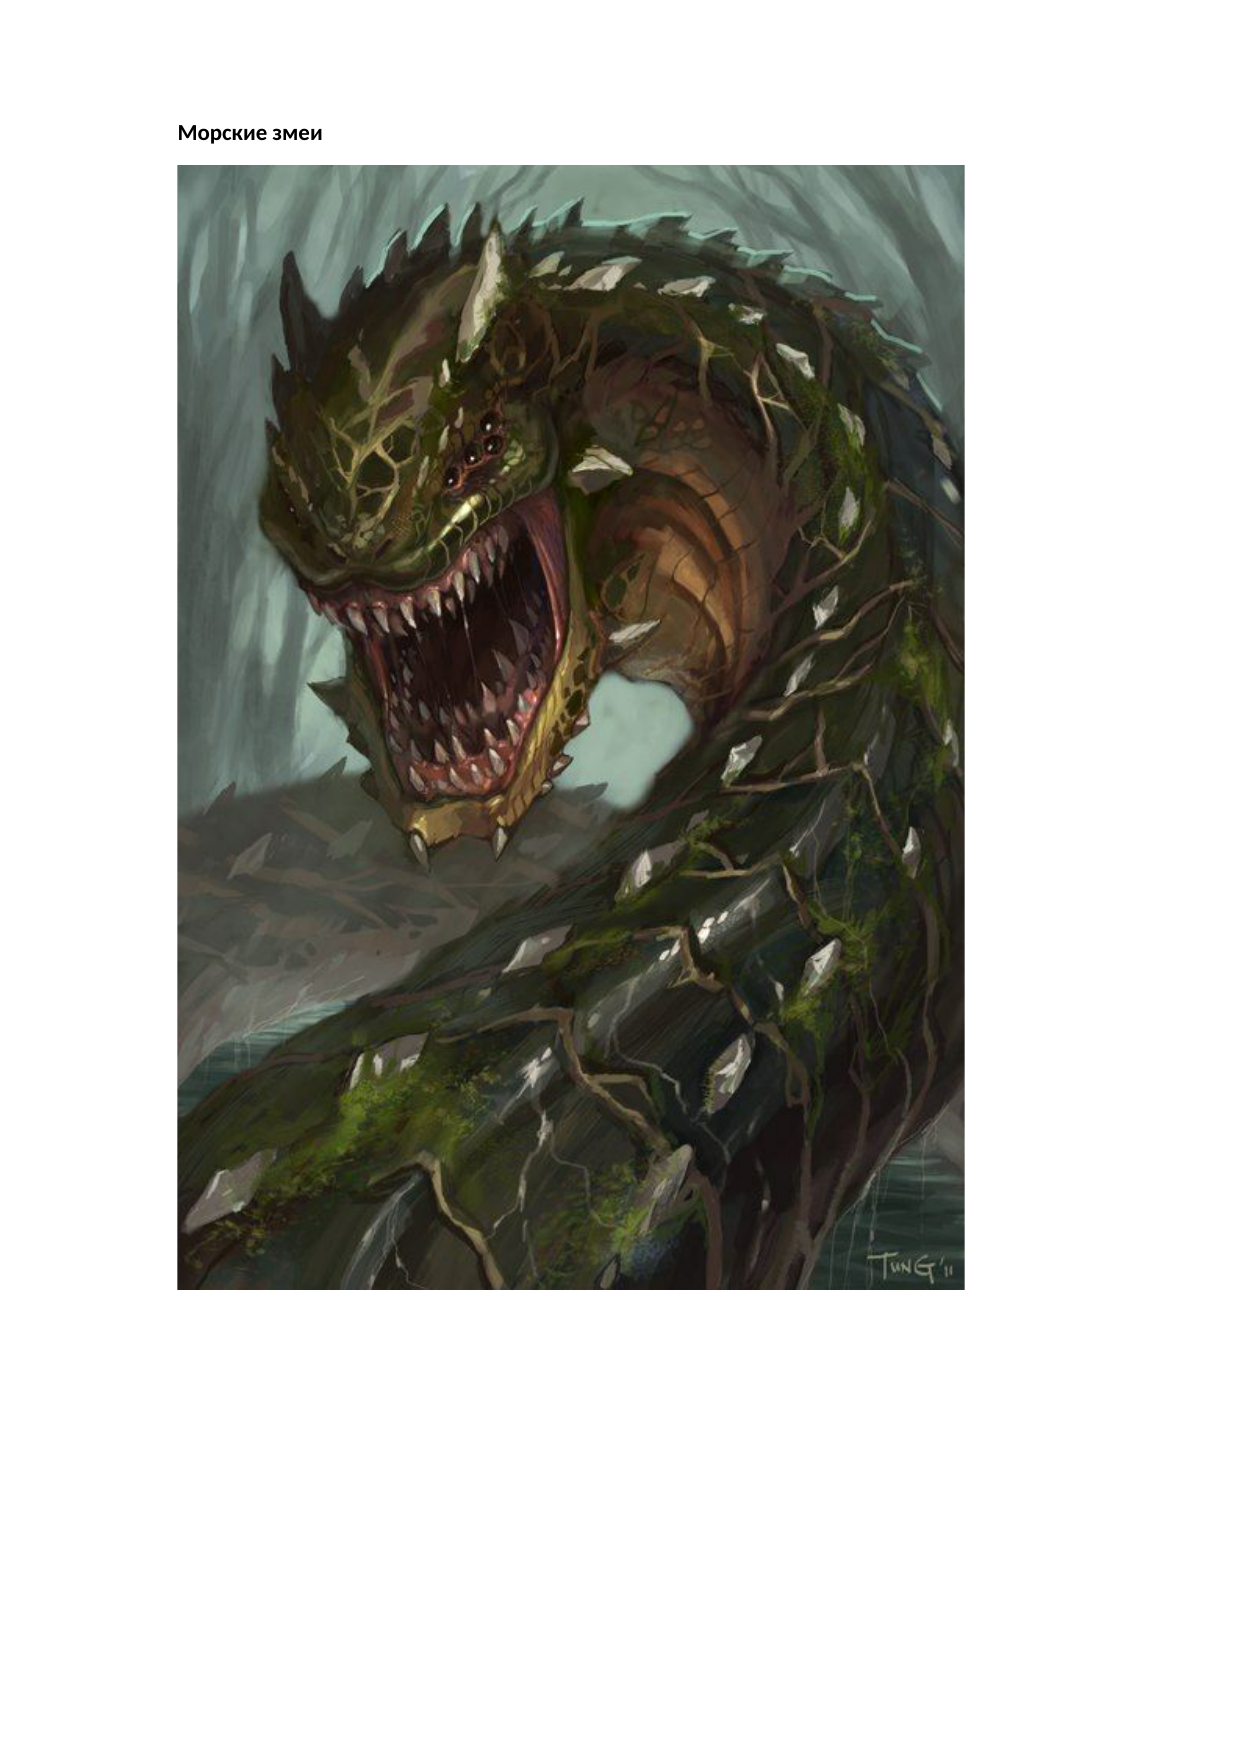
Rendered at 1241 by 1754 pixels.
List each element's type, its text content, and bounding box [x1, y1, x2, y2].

text Морские змеи [177, 118, 1152, 146]
picture [177, 165, 965, 1290]
